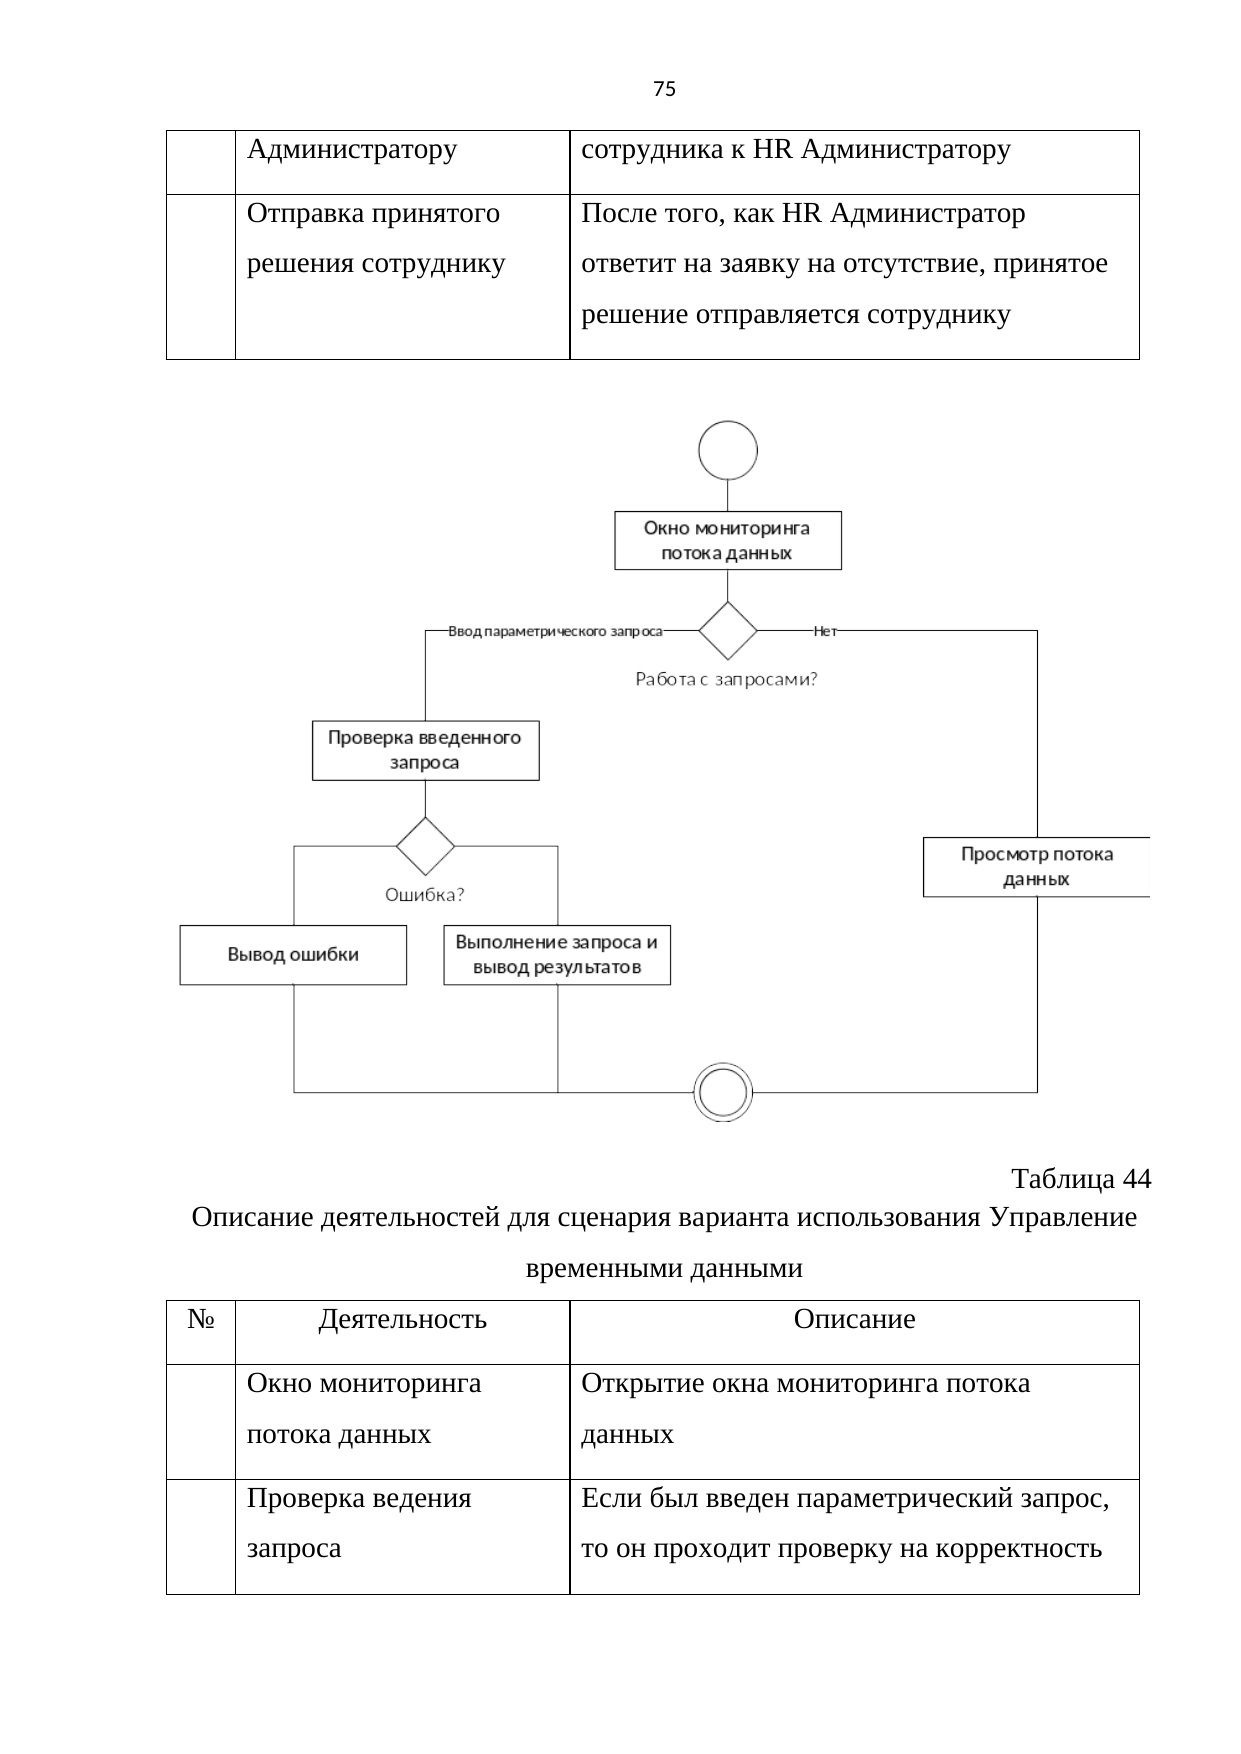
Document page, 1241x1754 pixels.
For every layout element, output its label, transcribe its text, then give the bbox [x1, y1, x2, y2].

table_cell Проверка ведения запроса [236, 1480, 569, 1594]
table_cell [167, 1365, 235, 1479]
text Таблица 44 [177, 1161, 1152, 1194]
table_cell Окно мониторинга потока данных [236, 1365, 569, 1479]
table_cell [167, 131, 235, 194]
table_cell После того, как HR Администратор ответит на заявку на отсутствие, принятое решение отправляется сотруднику [571, 195, 1139, 359]
table_cell Отправка принятого решения сотруднику [236, 195, 569, 359]
text Описание деятельностей для сценария варианта использования Управление временными данными [177, 1199, 1152, 1283]
table_header Описание [571, 1301, 1139, 1364]
table_cell Открытие окна мониторинга потока данных [571, 1365, 1139, 1479]
table_cell [167, 1480, 235, 1594]
table_cell [167, 195, 235, 359]
table_header Деятельность [236, 1301, 569, 1364]
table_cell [571, 131, 1139, 194]
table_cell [236, 131, 569, 194]
table_header № [167, 1301, 235, 1364]
table_cell Если был введен параметрический запрос, то он проходит проверку на корректность [571, 1480, 1139, 1594]
